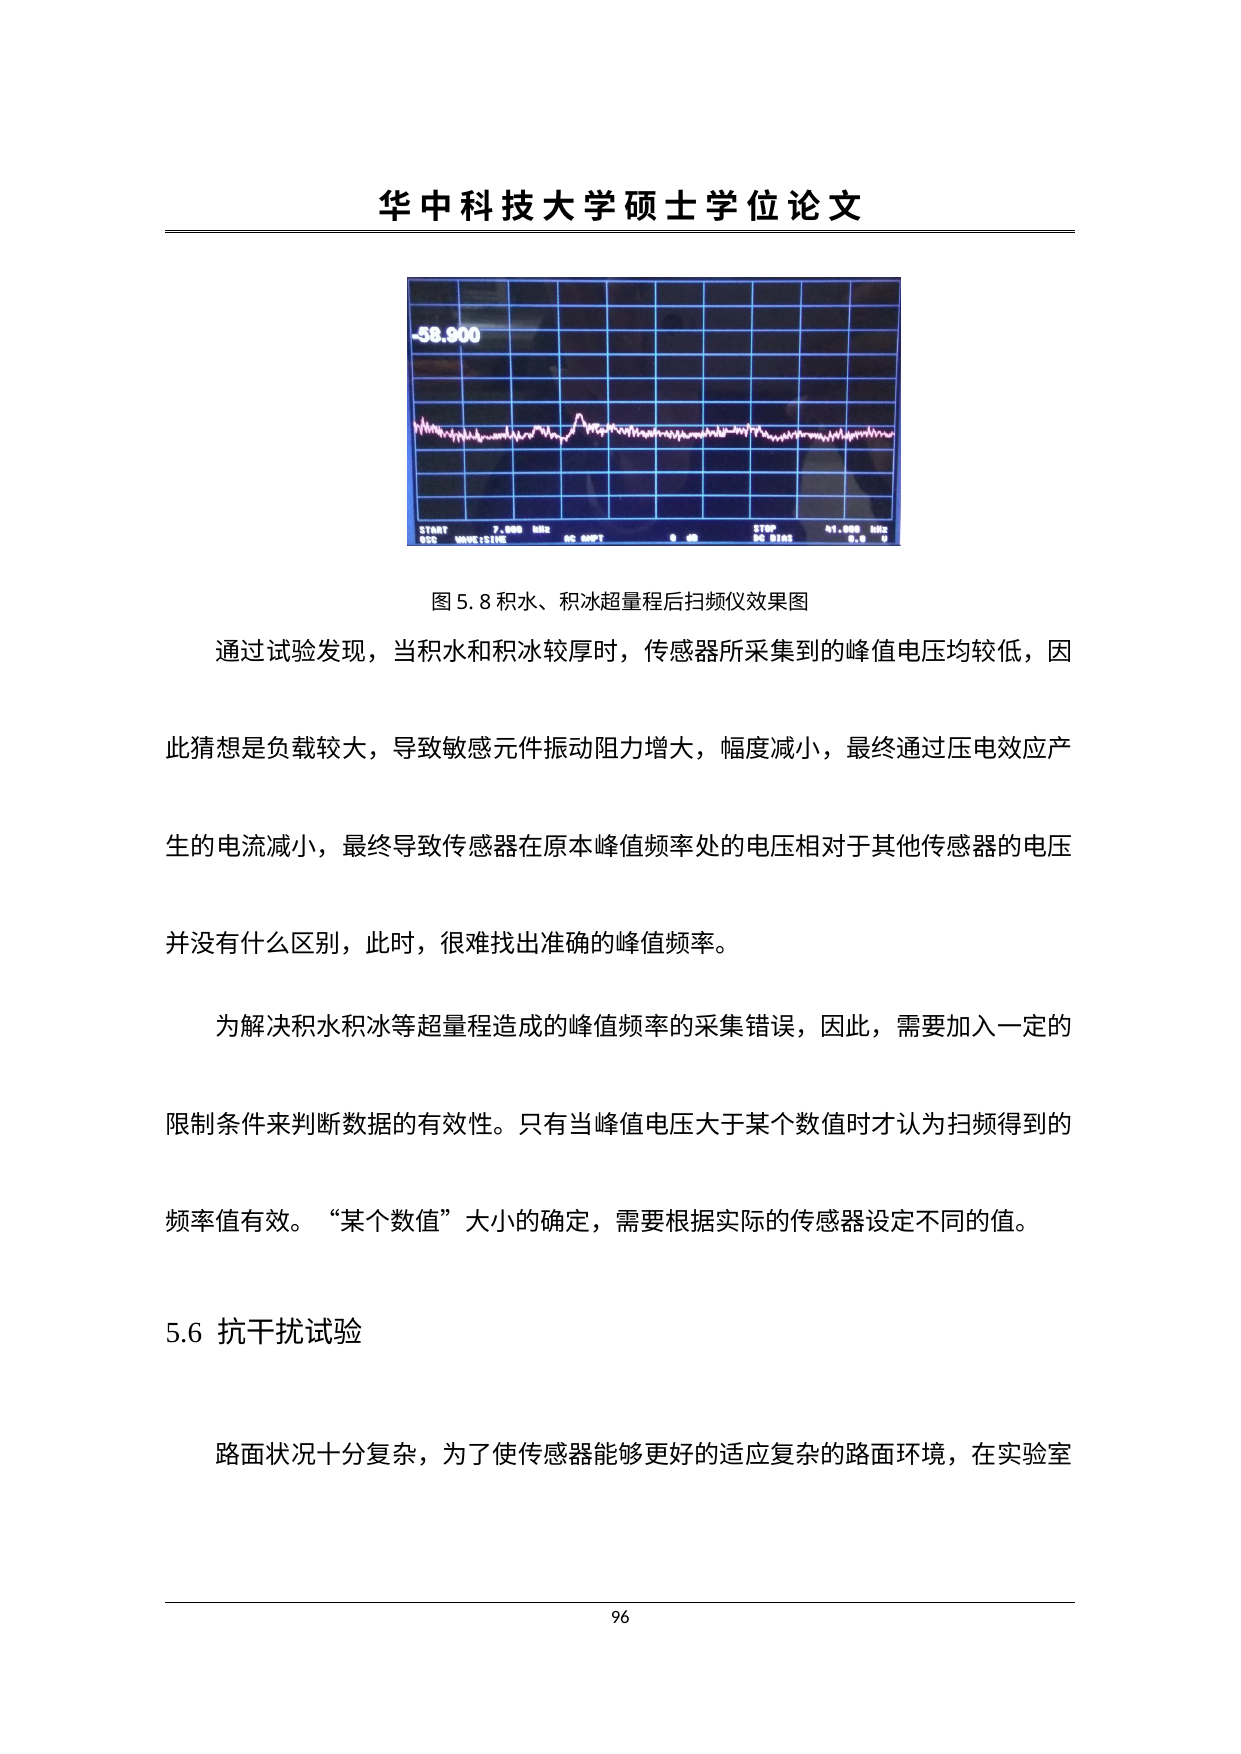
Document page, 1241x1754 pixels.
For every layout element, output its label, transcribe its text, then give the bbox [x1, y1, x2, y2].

text 图5. 8 积水、积冰超量程后扫频仪效果图 [165, 584, 1075, 617]
list 抗干扰试验 [165, 1297, 1075, 1362]
picture [407, 277, 901, 546]
text 为解决积水积冰等超量程造成的峰值频率的采集错误，因此，需要加入一定的限制条件来判断数据的有效性。只有当峰值电压大于某个数值时才认为扫频得到的频率值有效。“某个数值”大小的确定，需要根据实际的传感器设定不同的值。 [165, 992, 1075, 1252]
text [165, 1420, 1075, 1485]
text 通过试验发现，当积水和积冰较厚时，传感器所采集到的峰值电压均较低，因此猜想是负载较大，导致敏感元件振动阻力增大，幅度减小，最终通过压电效应产生的电流减小，最终导致传感器在原本峰值频率处的电压相对于其他传感器的电压并没有什么区别，此时，很难找出准确的峰值频率。 [165, 617, 1075, 974]
